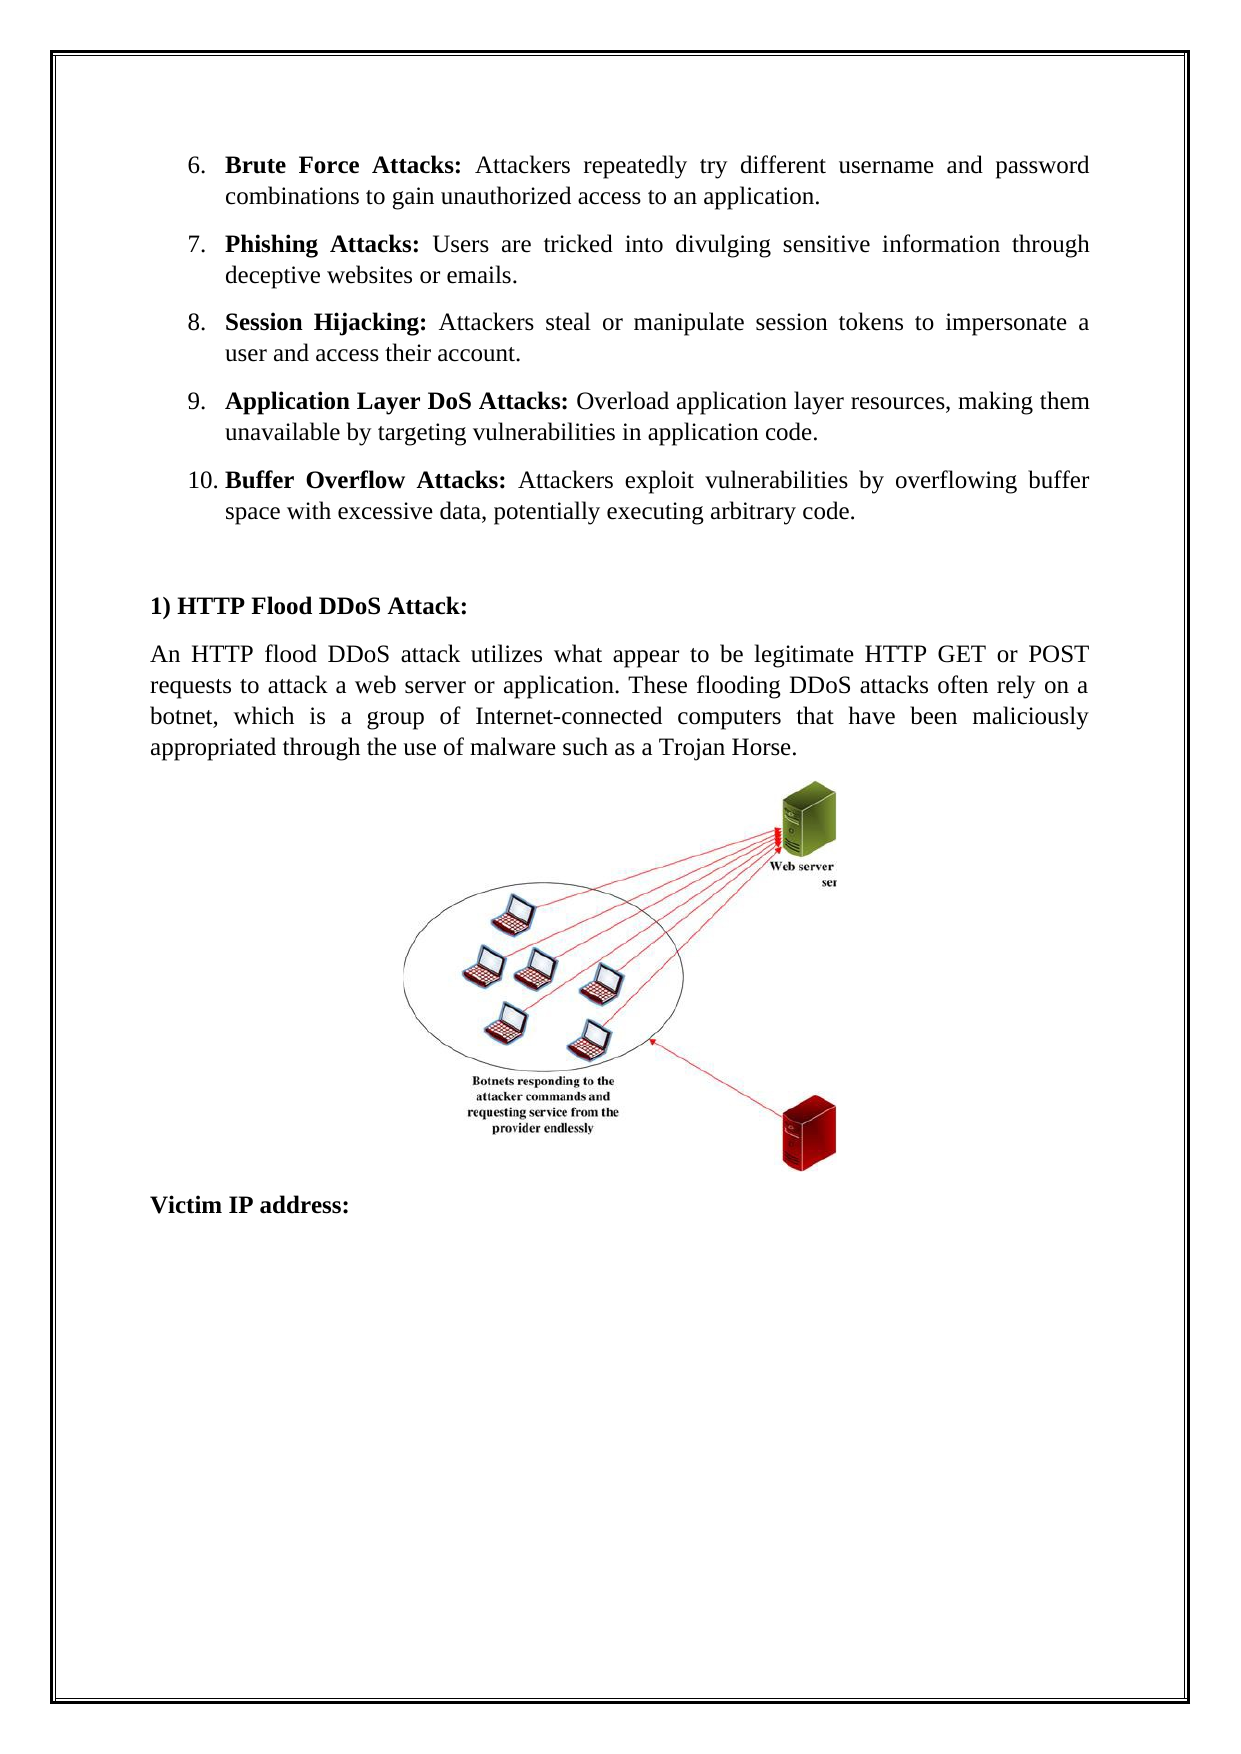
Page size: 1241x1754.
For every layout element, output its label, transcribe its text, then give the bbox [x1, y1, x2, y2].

list Phishing Attacks: Users are tricked into divulging sensitive information through deceptive websites or emails. [187, 229, 1090, 288]
list Brute Force Attacks: Attackers repeatedly try different username and password combinations to gain unauthorized access to an application. [187, 150, 1090, 210]
picture [403, 780, 837, 1172]
list Buffer Overflow Attacks: Attackers exploit vulnerabilities by overflowing buffer space with excessive data, potentially executing arbitrary code. [187, 465, 1090, 525]
text An HTTP flood DDoS attack utilizes what appear to be legitimate HTTP GET or POST requests to attack a web server or application. These flooding DDoS attacks often rely on a botnet, which is a group of Internet-connected computers that have been maliciously appropriated through the use of malware such as a Trojan Horse. [150, 639, 1090, 761]
list Session Hijacking: Attackers steal or manipulate session tokens to impersonate a user and access their account. [187, 307, 1090, 367]
text 1) HTTP Flood DDoS Attack: [150, 591, 1090, 620]
list Application Layer DoS Attacks: Overload application layer resources, making them unavailable by targeting vulnerabilities in application code. [187, 386, 1090, 446]
text Victim IP address: [150, 1190, 1090, 1219]
